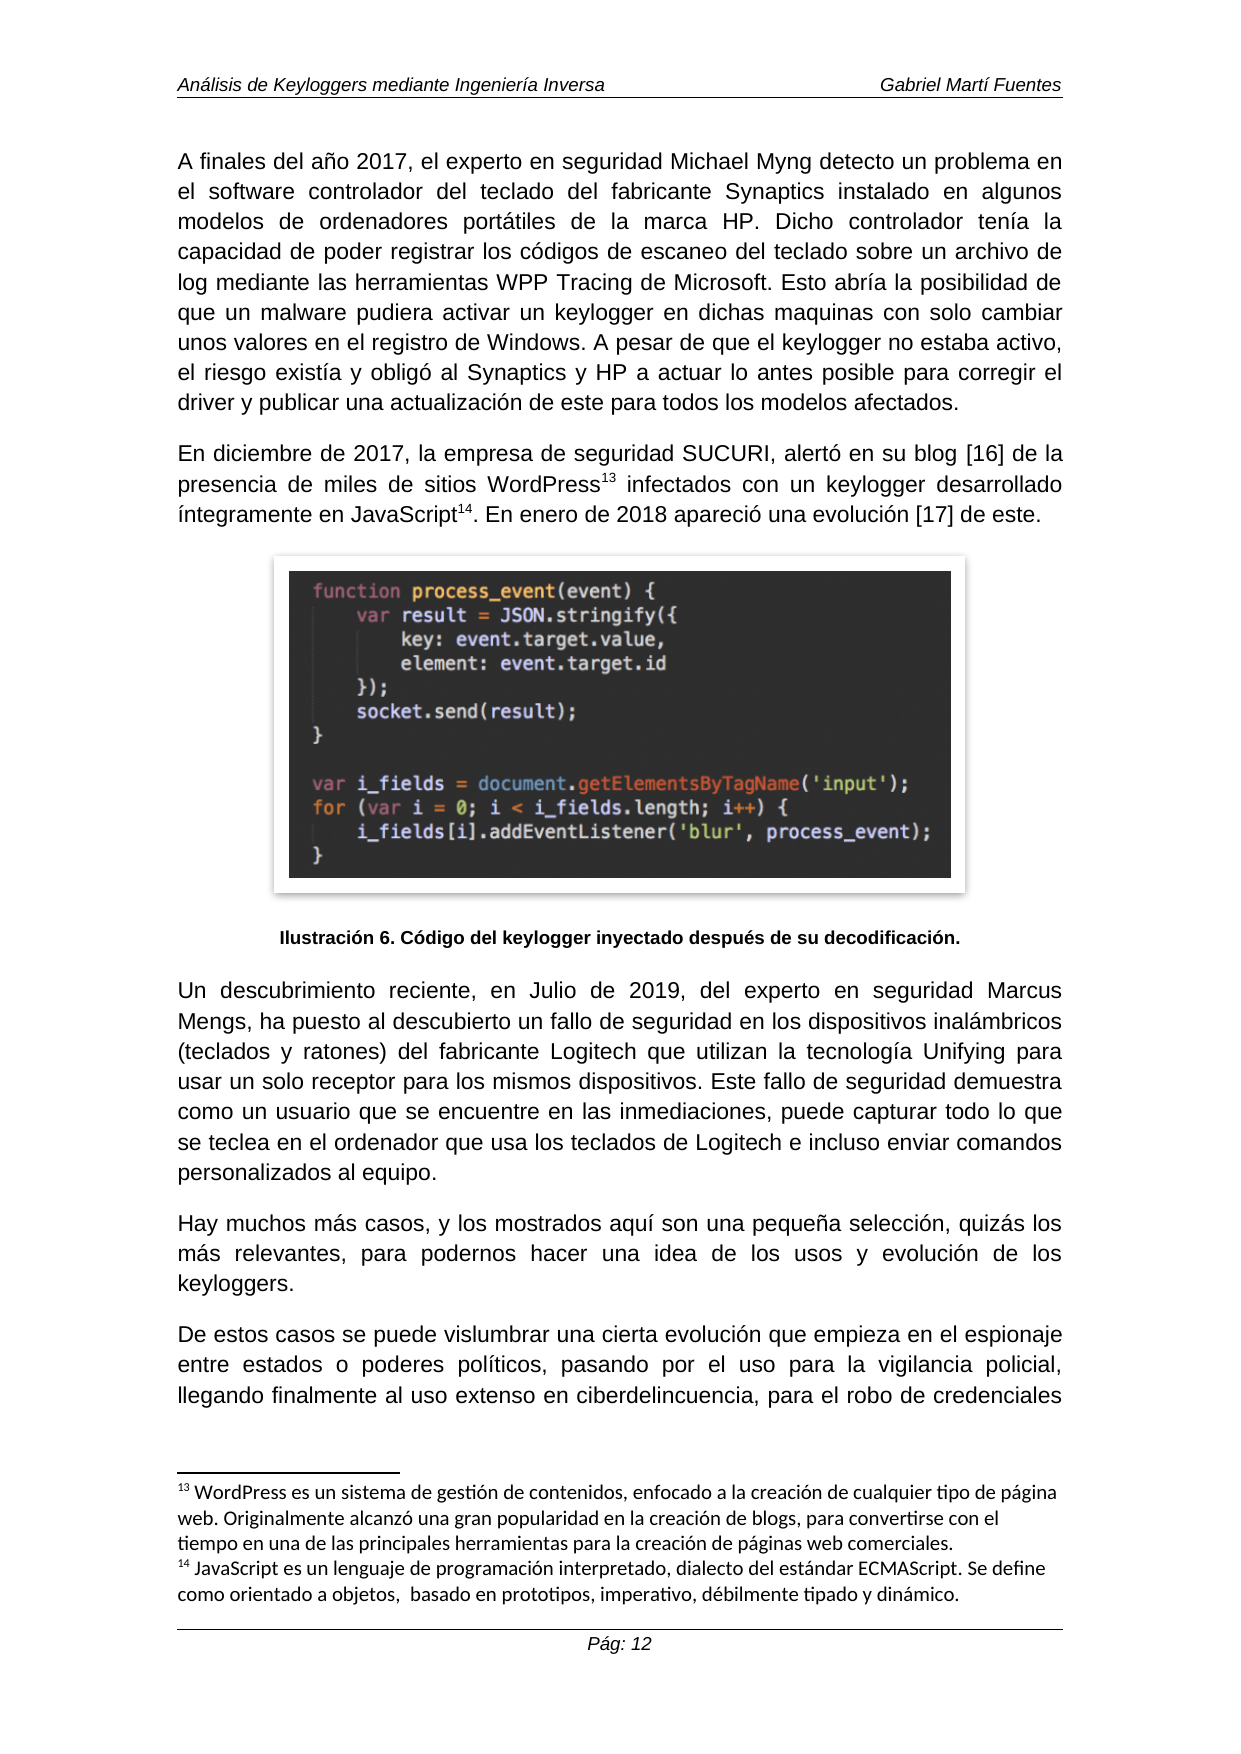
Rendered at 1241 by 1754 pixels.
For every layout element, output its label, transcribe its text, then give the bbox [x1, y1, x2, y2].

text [177, 1321, 1063, 1408]
text A finales del año 2017, el experto en seguridad Michael Myng detecto un problema en el software controlador del teclado del fabricante Synaptics instalado en algunos modelos de ordenadores portátiles de la marca HP. Dicho controlador tenía la capacidad de poder registrar los códigos de escaneo del teclado sobre un archivo de log mediante las herramientas WPP Tracing de Microsoft. Esto abría la posibilidad de que un malware pudiera activar un keylogger en dichas maquinas con solo cambiar unos valores en el registro de Windows. A pesar de que el keylogger no estaba activo, el riesgo existía y obligó al Synaptics y HP a actuar lo antes posible para corregir el driver y publicar una actualización de este para todos los modelos afectados. [177, 148, 1063, 416]
text Hay muchos más casos, y los mostrados aquí son una pequeña selección, quizás los más relevantes, para podernos hacer una idea de los usos y evolución de los keyloggers. [177, 1210, 1063, 1296]
text En diciembre de 2017, la empresa de seguridad SUCURI, alertó en su blog de la presencia de miles de sitios WordPress infectados con un keylogger desarrollado íntegramente en JavaScript. En enero de 2018 apareció una evolución de este. [177, 440, 1063, 527]
picture [289, 571, 951, 878]
text Ilustración 6. Código del keylogger inyectado después de su decodificación. [177, 927, 1063, 948]
text Un descubrimiento reciente, en Julio de 2019, del experto en seguridad Marcus Mengs, ha puesto al descubierto un fallo de seguridad en los dispositivos inalámbricos (teclados y ratones) del fabricante Logitech que utilizan la tecnología Unifying para usar un solo receptor para los mismos dispositivos. Este fallo de seguridad demuestra como un usuario que se encuentre en las inmediaciones, puede capturar todo lo que se teclea en el ordenador que usa los teclados de Logitech e incluso enviar comandos personalizados al equipo. [177, 977, 1063, 1185]
